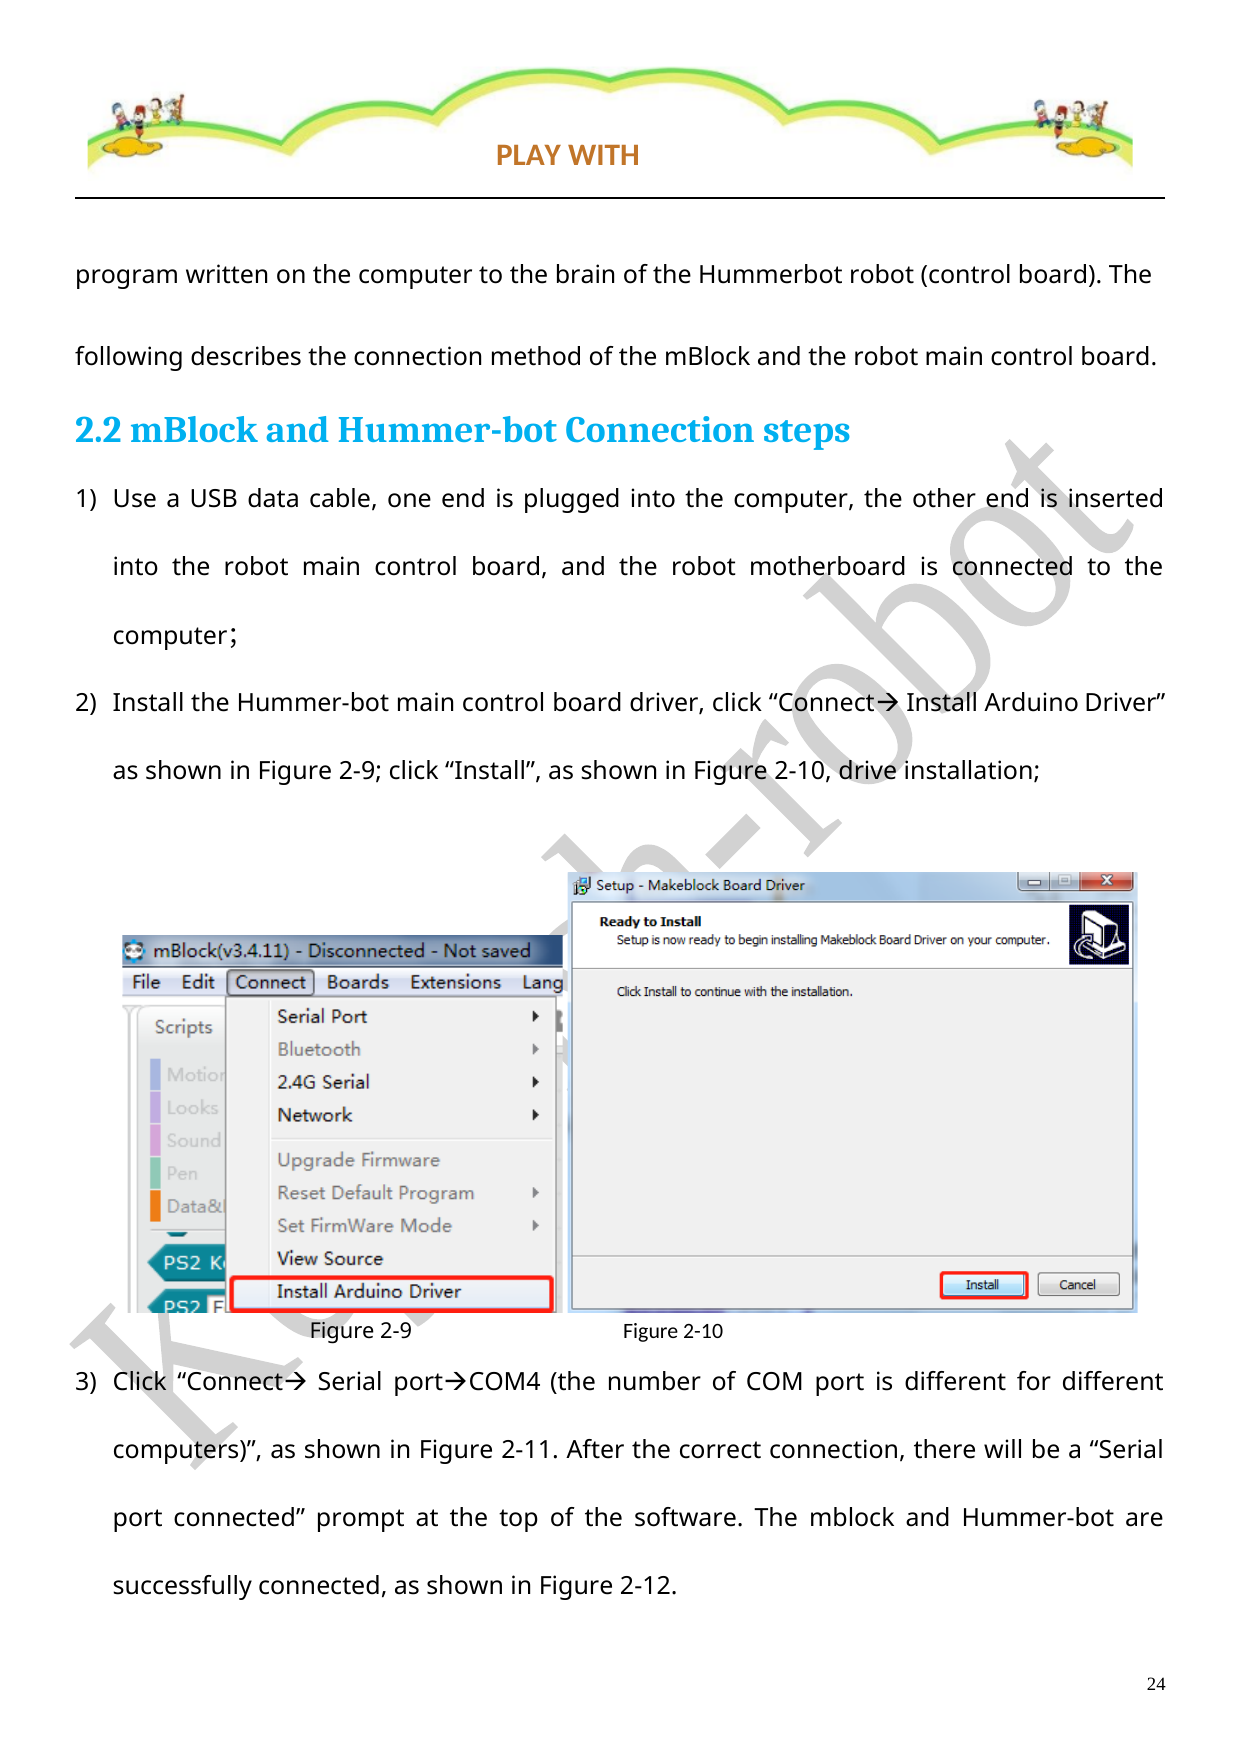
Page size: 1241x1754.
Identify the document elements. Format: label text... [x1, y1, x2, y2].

list Use a USB data cable, one end is plugged into the computer, the other end is inserted into the robot main control board, and the robot motherboard is connected to the computer； [75, 464, 1165, 668]
picture [87, 58, 1134, 181]
list Click “Connect Serial portCOM4 (the number of COM port is different for different computers)”, as shown in Figure 2-11. After the correct connection, there will be a “Serial port connected” prompt at the top of the software. The mblock and Hummer-bot are successfully connected, as shown in Figure 2-12. [75, 1347, 1165, 1619]
list Install the Hummer-bot main control board driver, click “Connect Install Arduino Driver” as shown in Figure 2-9; click “Install”, as shown in Figure 2-10, drive installation; [75, 668, 1165, 804]
subtitle 2.2 mBlock and Hummer-bot Connection steps [75, 396, 1165, 464]
picture [567, 872, 1138, 1313]
picture [122, 935, 563, 1313]
list Figure 2-9 Figure 2-10 [112, 1313, 1165, 1347]
